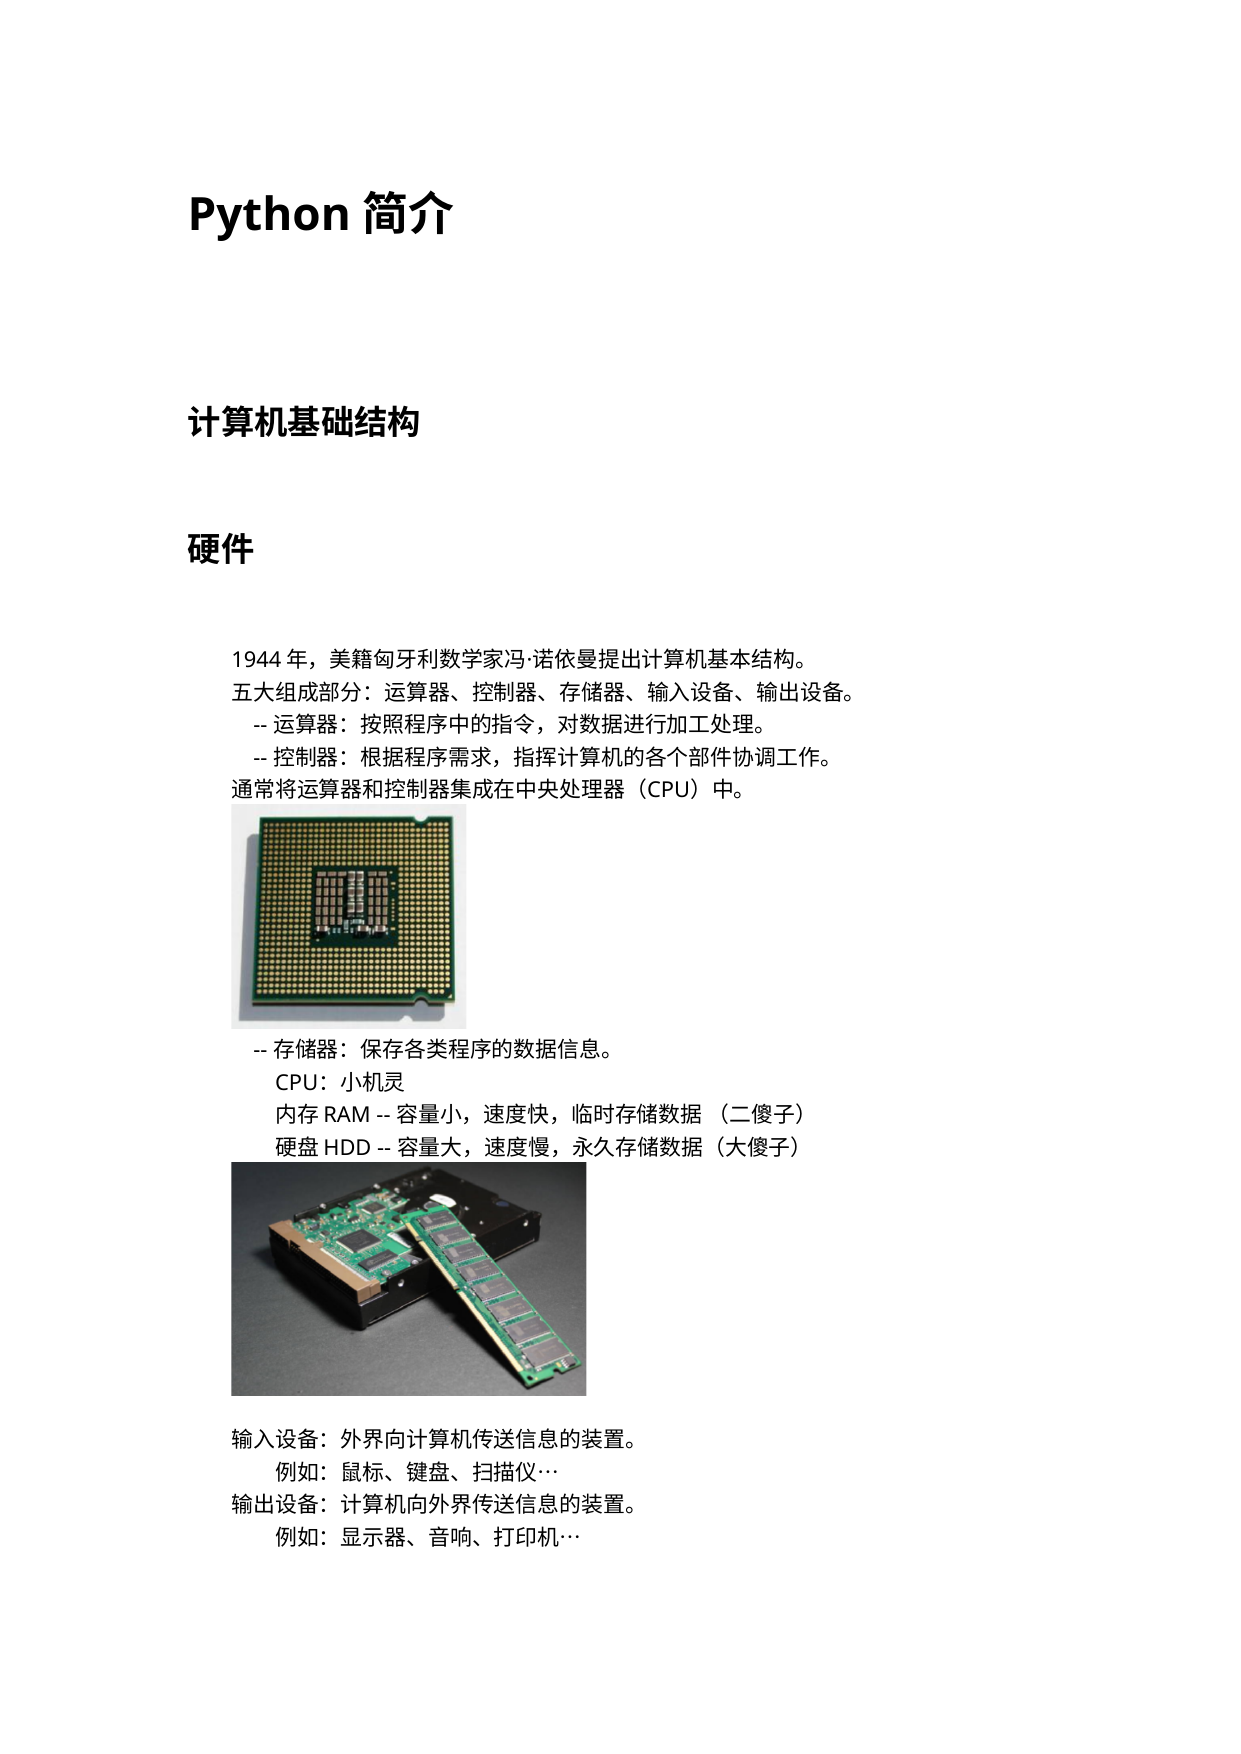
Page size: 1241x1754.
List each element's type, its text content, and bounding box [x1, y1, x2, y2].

subtitle 计算机基础结构 [187, 388, 1053, 453]
text 1944年，美籍匈牙利数学家冯·诺依曼提出计算机基本结构。 [187, 642, 1053, 674]
picture [231, 1162, 587, 1396]
text -- 存储器：保存各类程序的数据信息。 [209, 1032, 1053, 1064]
text 输入设备：外界向计算机传送信息的装置。 [187, 1422, 1053, 1454]
text 例如：显示器、音响、打印机… [187, 1519, 1053, 1552]
text -- 运算器：按照程序中的指令，对数据进行加工处理。 [253, 707, 1053, 739]
subtitle Python 简介 [187, 162, 1053, 259]
text CPU：小机灵 [209, 1064, 1053, 1097]
text 输出设备：计算机向外界传送信息的装置。 [187, 1487, 1053, 1519]
text 通常将运算器和控制器集成在中央处理器（CPU）中。 [187, 772, 1053, 804]
text 例如：鼠标、键盘、扫描仪… [187, 1454, 1053, 1487]
text -- 控制器：根据程序需求，指挥计算机的各个部件协调工作。 [209, 739, 1053, 772]
text 硬盘HDD -- 容量大，速度慢，永久存储数据（大傻子） [209, 1129, 1053, 1162]
text 内存RAM -- 容量小，速度快，临时存储数据 （二傻子） [209, 1097, 1053, 1129]
text 五大组成部分：运算器、控制器、存储器、输入设备、输出设备。 [187, 674, 1053, 707]
subtitle 硬件 [187, 515, 1053, 580]
picture [231, 804, 467, 1029]
